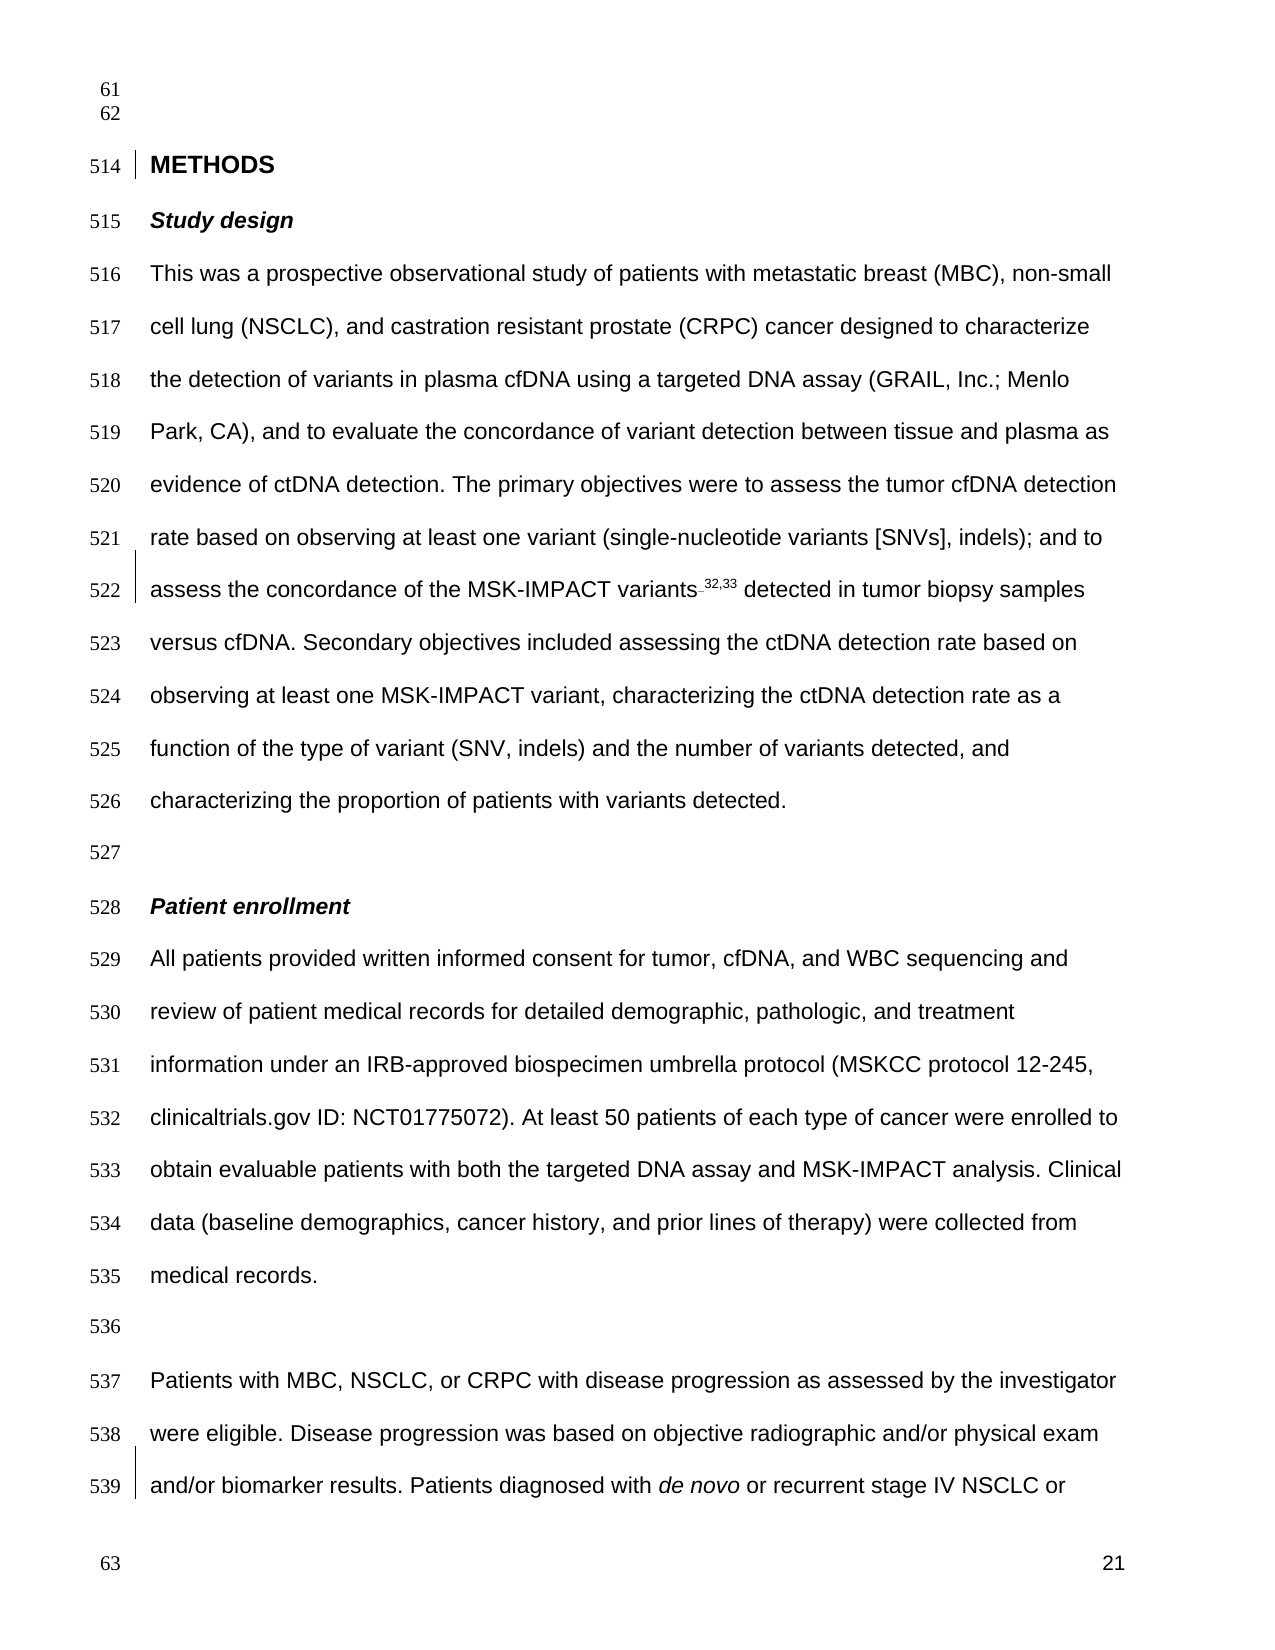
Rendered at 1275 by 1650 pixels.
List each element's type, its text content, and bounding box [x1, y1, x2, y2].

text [150, 1367, 1125, 1499]
subtitle Patient enrollment [150, 893, 1125, 919]
text All patients provided written informed consent for tumor, cfDNA, and WBC sequencing and review of patient medical records for detailed demographic, pathologic, and treatment information under an IRB-approved biospecimen umbrella protocol (MSKCC protocol 12-245, clinicaltrials.gov ID: NCT01775072). At least 50 patients of each type of cancer were enrolled to obtain evaluable patients with both the targeted DNA assay and MSK-IMPACT analysis. Clinical data (baseline demographics, cancer history, and prior lines of therapy) were collected from medical records. [150, 945, 1125, 1288]
subtitle METHODS [150, 150, 1125, 179]
subtitle Study design [150, 207, 1125, 234]
text This was a prospective observational study of patients with metastatic breast (MBC), non-small cell lung (NSCLC), and castration resistant prostate (CRPC) cancer designed to characterize the detection of variants in plasma cfDNA using a targeted DNA assay (GRAIL, Inc.; Menlo Park, CA), and to evaluate the concordance of variant detection between tissue and plasma as evidence of ctDNA detection. The primary objectives were to assess the tumor cfDNA detection rate based on observing at least one variant (single-nucleotide variants [SNVs], indels); and to assess the concordance of the MSK-IMPACT variants32,33 detected in tumor biopsy samples versus cfDNA. Secondary objectives included assessing the ctDNA detection rate based on observing at least one MSK-IMPACT variant, characterizing the ctDNA detection rate as a function of the type of variant (SNV, indels) and the number of variants detected, and characterizing the proportion of patients with variants detected. [150, 260, 1125, 814]
